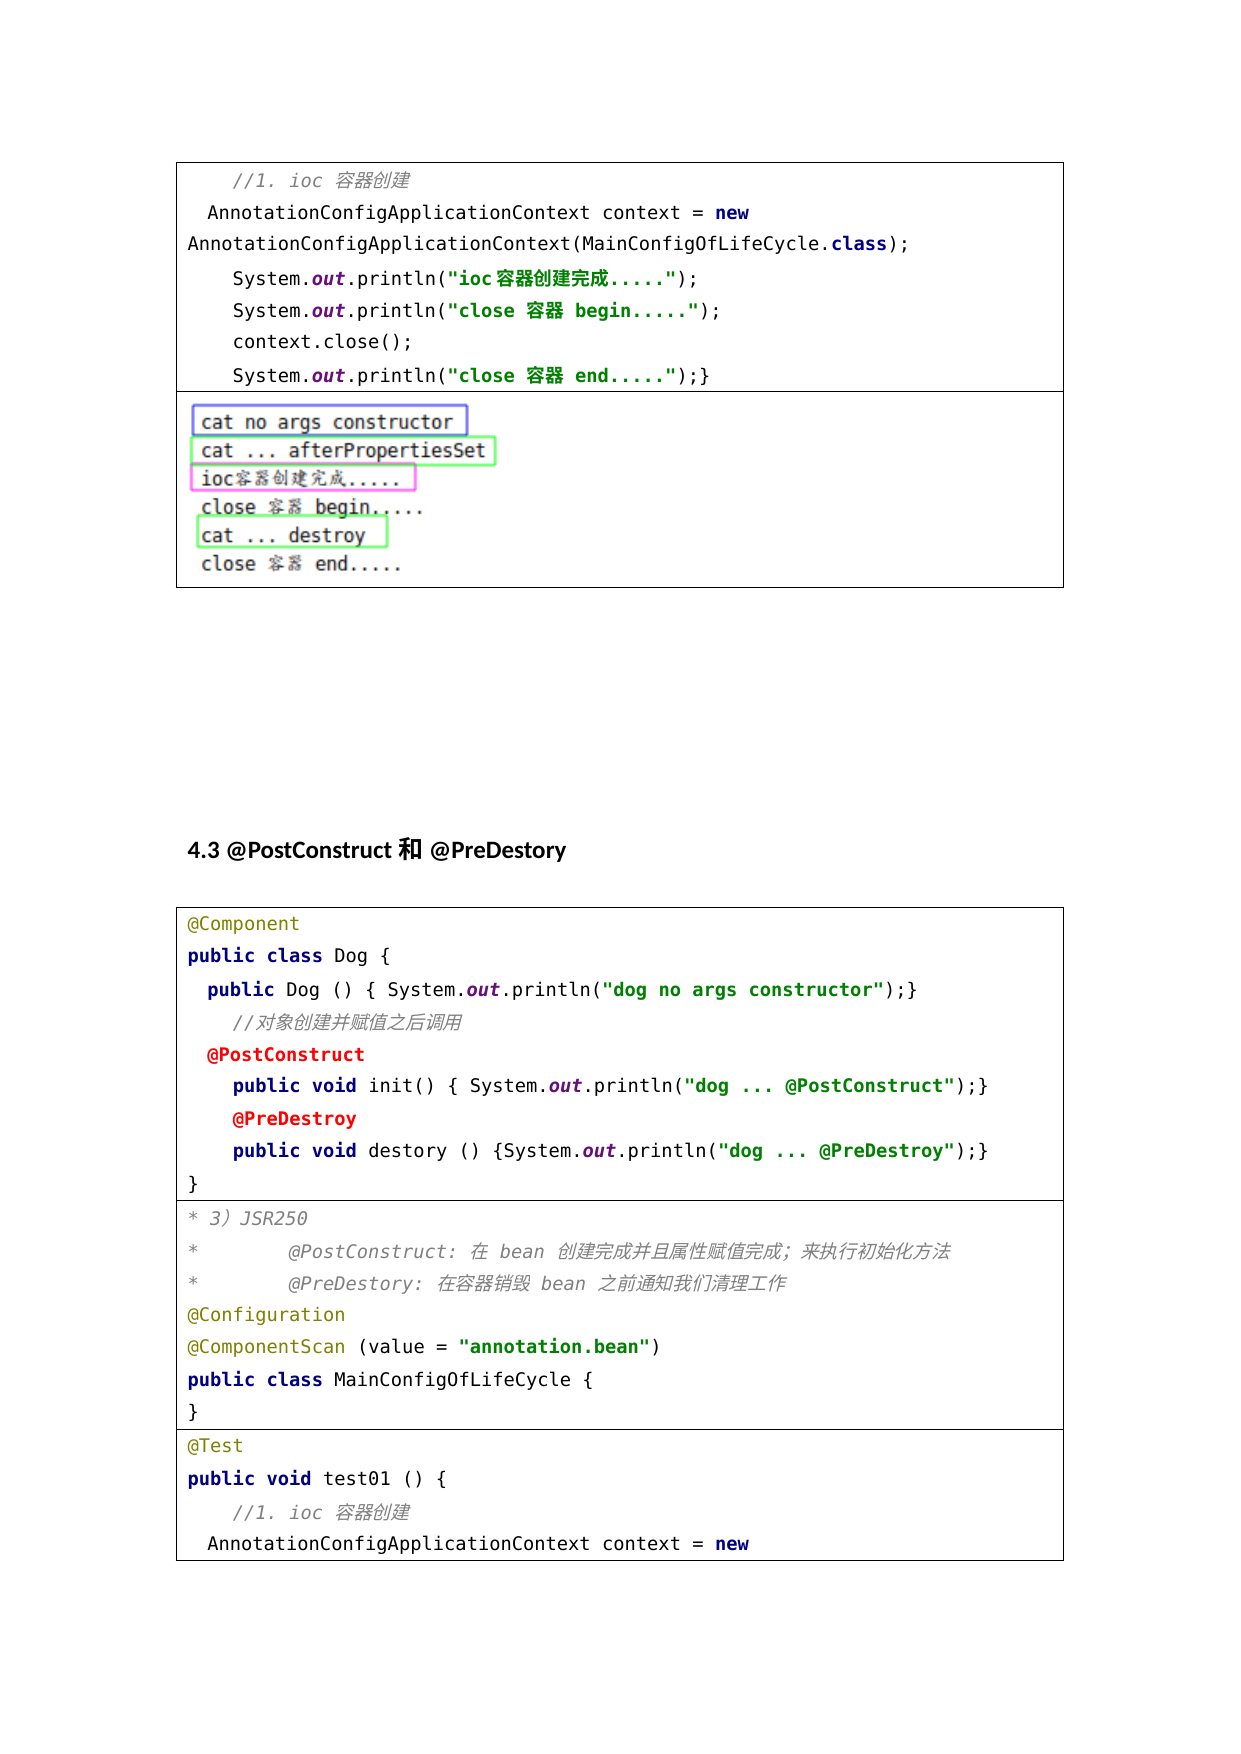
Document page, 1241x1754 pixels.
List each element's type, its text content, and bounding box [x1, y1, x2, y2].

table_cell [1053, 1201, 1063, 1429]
table_cell [177, 392, 187, 587]
table_cell [1053, 392, 1063, 587]
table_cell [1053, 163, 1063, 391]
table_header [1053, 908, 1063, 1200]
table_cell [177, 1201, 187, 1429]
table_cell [177, 1430, 1063, 1560]
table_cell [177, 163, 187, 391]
picture [187, 393, 602, 585]
subtitle 4.3 @PostConstruct 和 @PreDestory [187, 815, 1053, 880]
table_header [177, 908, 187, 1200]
